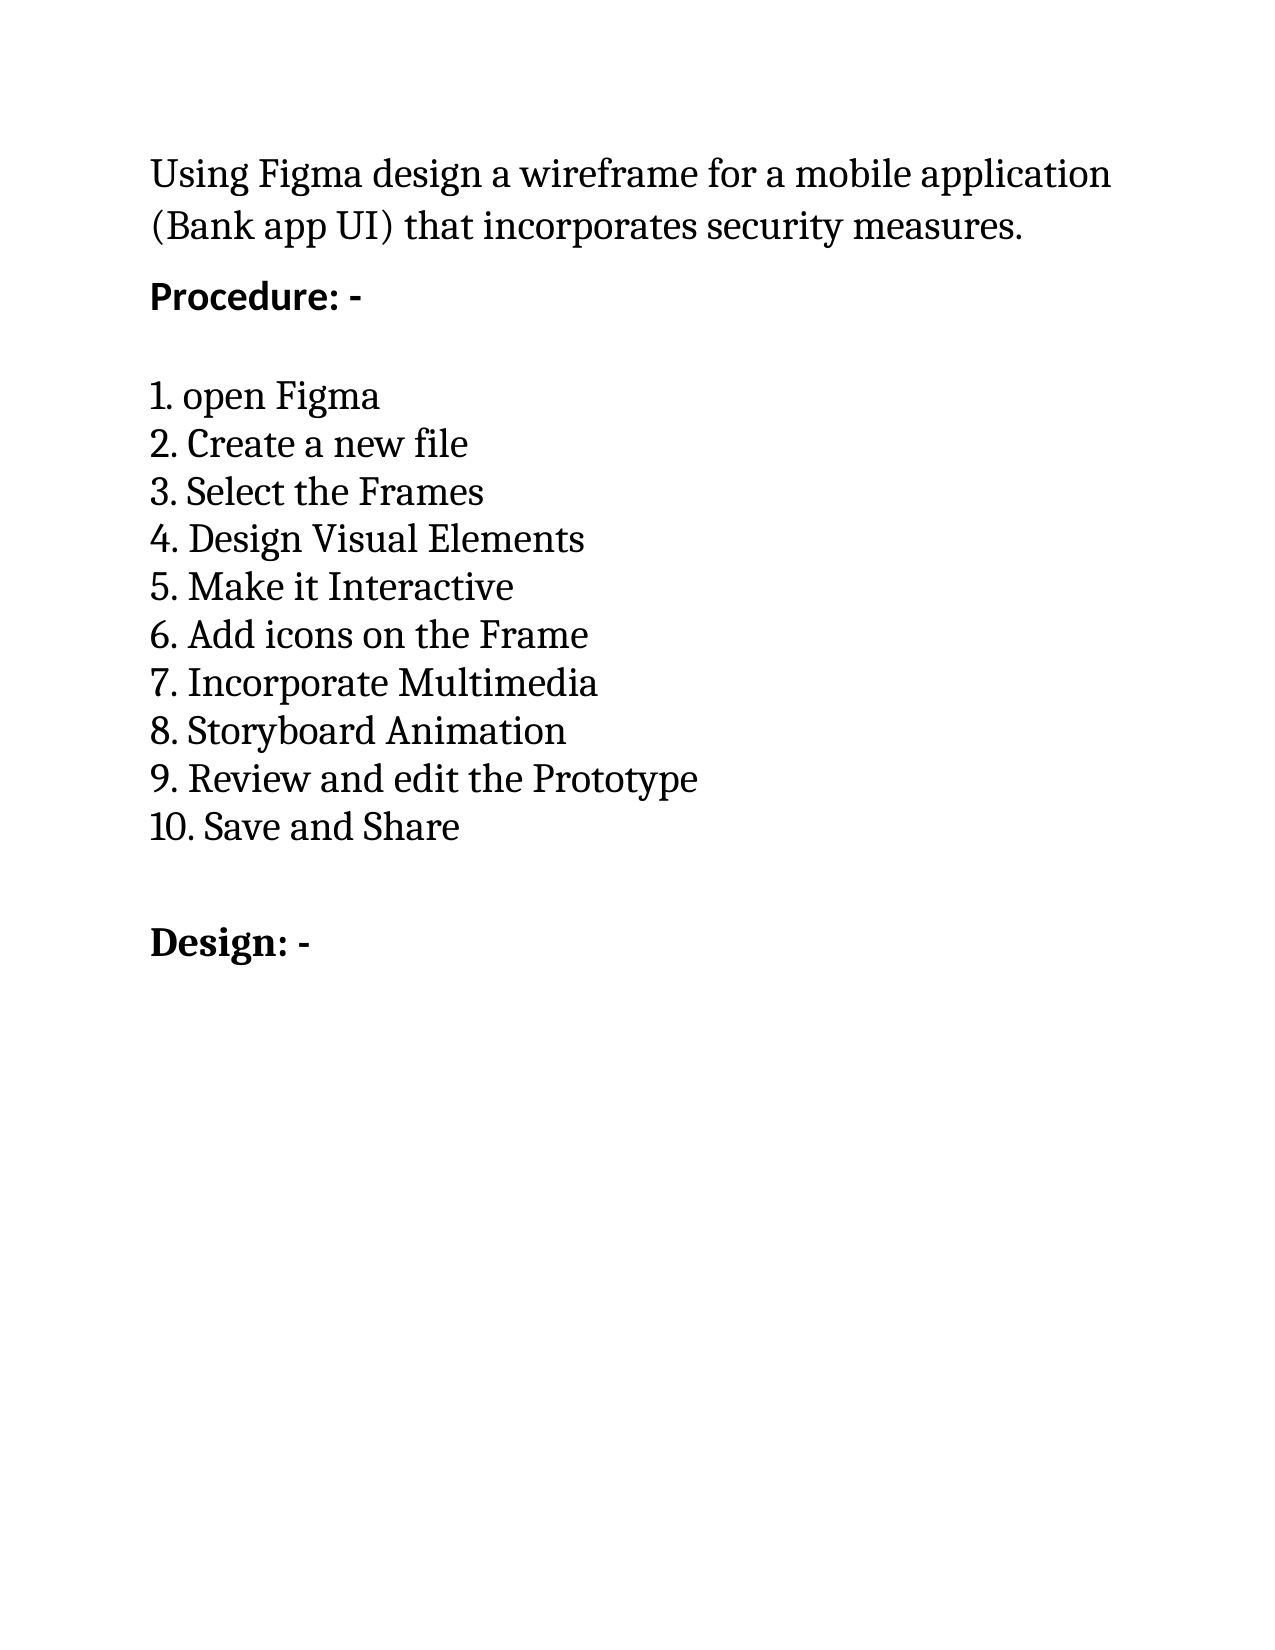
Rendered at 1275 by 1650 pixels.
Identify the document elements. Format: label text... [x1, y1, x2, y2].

text 3. Select the Frames [150, 467, 1125, 515]
text 1. open Figma [150, 372, 1125, 419]
text 9. Review and edit the Prototype [150, 755, 1125, 803]
text 4. Design Visual Elements [150, 515, 1125, 563]
text Procedure: - [150, 270, 1125, 321]
text 6. Add icons on the Frame [150, 611, 1125, 659]
text Design: - [150, 919, 1125, 967]
text 2. Create a new file [150, 419, 1125, 467]
text 5. Make it Interactive [150, 563, 1125, 611]
text 8. Storyboard Animation [150, 707, 1125, 755]
text Using Figma design a wireframe for a mobile application (Bank app UI) that incorporates security measures. [150, 150, 1125, 249]
text 10. Save and Share [150, 803, 1125, 851]
text 7. Incorporate Multimedia [150, 659, 1125, 707]
